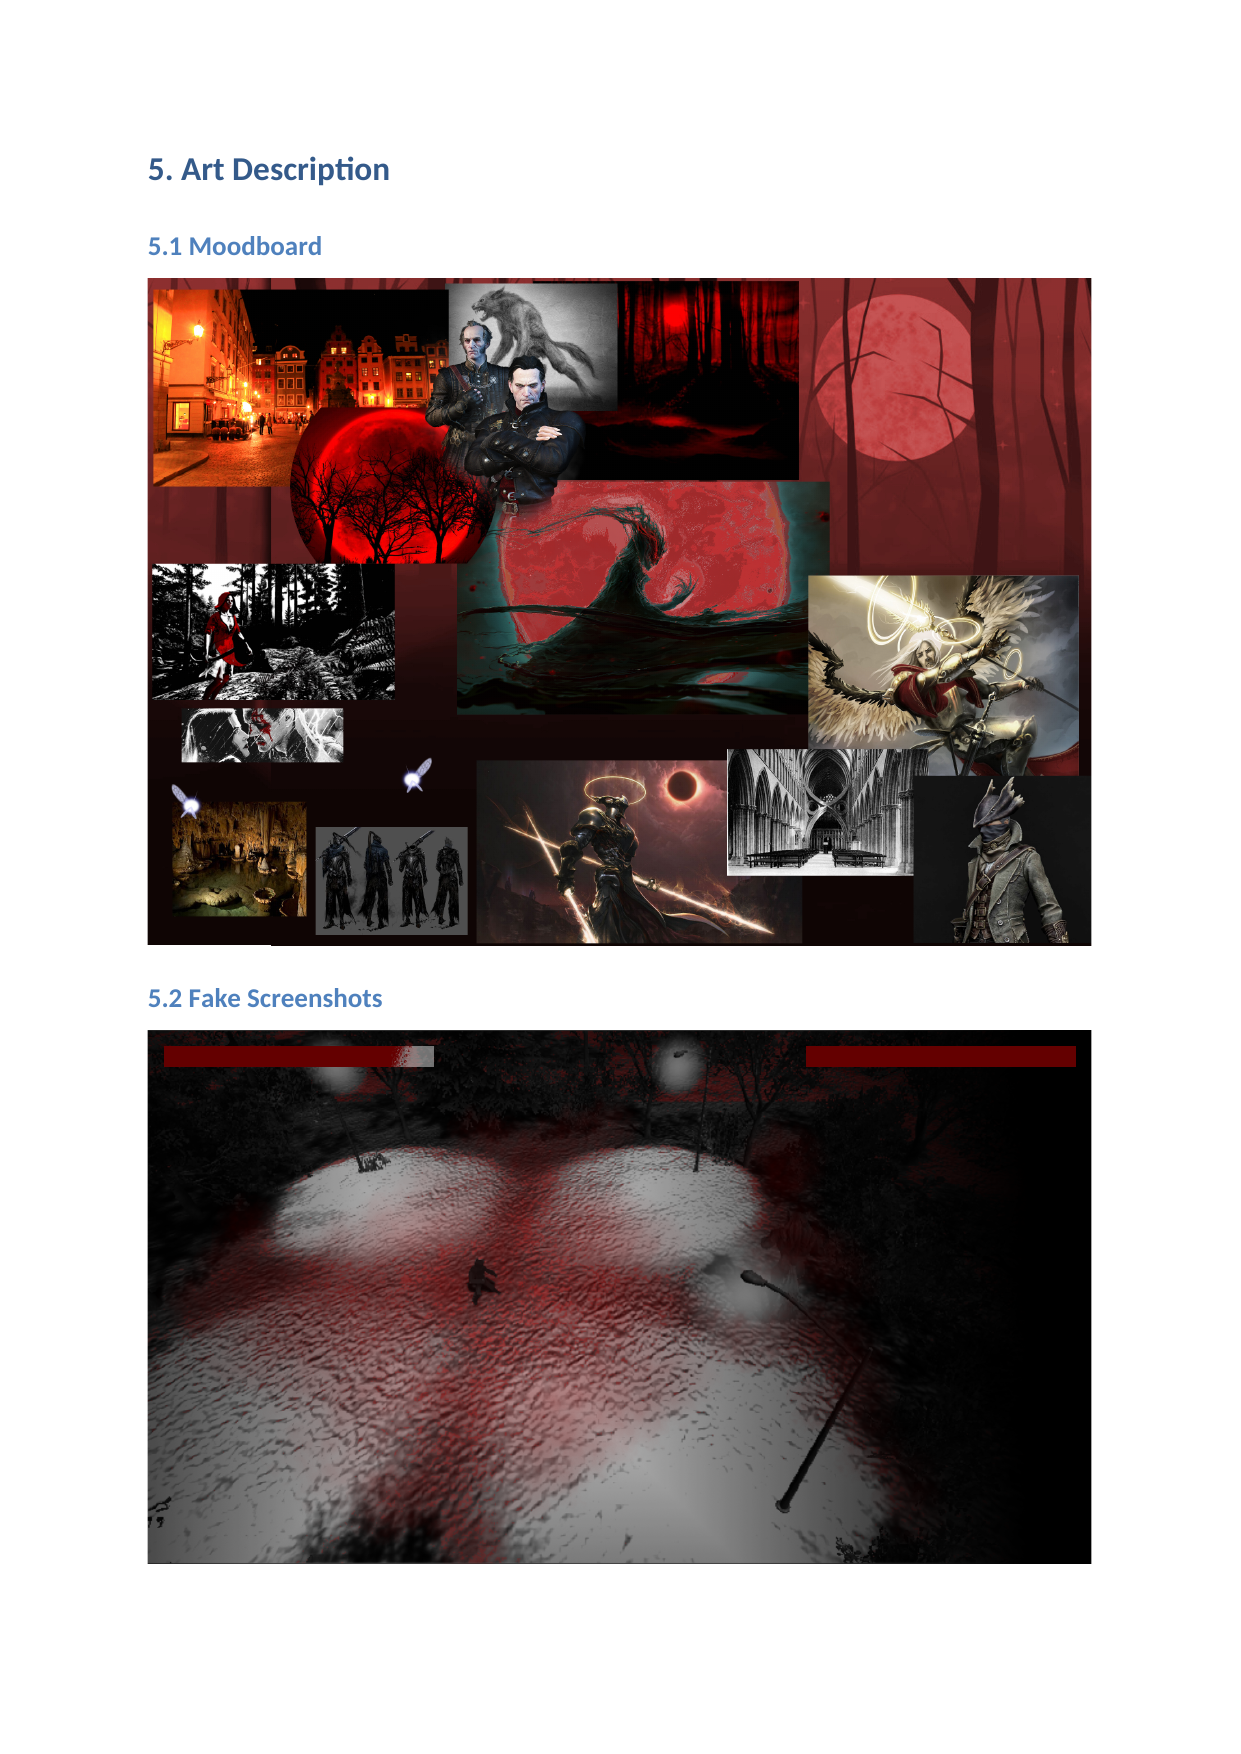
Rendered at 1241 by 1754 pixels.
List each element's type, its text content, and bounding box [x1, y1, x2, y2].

subtitle 5.1 Moodboard [148, 229, 1093, 262]
subtitle 5. Art Description [148, 148, 1093, 188]
picture [147, 278, 1092, 946]
subtitle 5.2 Fake Screenshots [148, 981, 1093, 1014]
picture [147, 1030, 1092, 1564]
